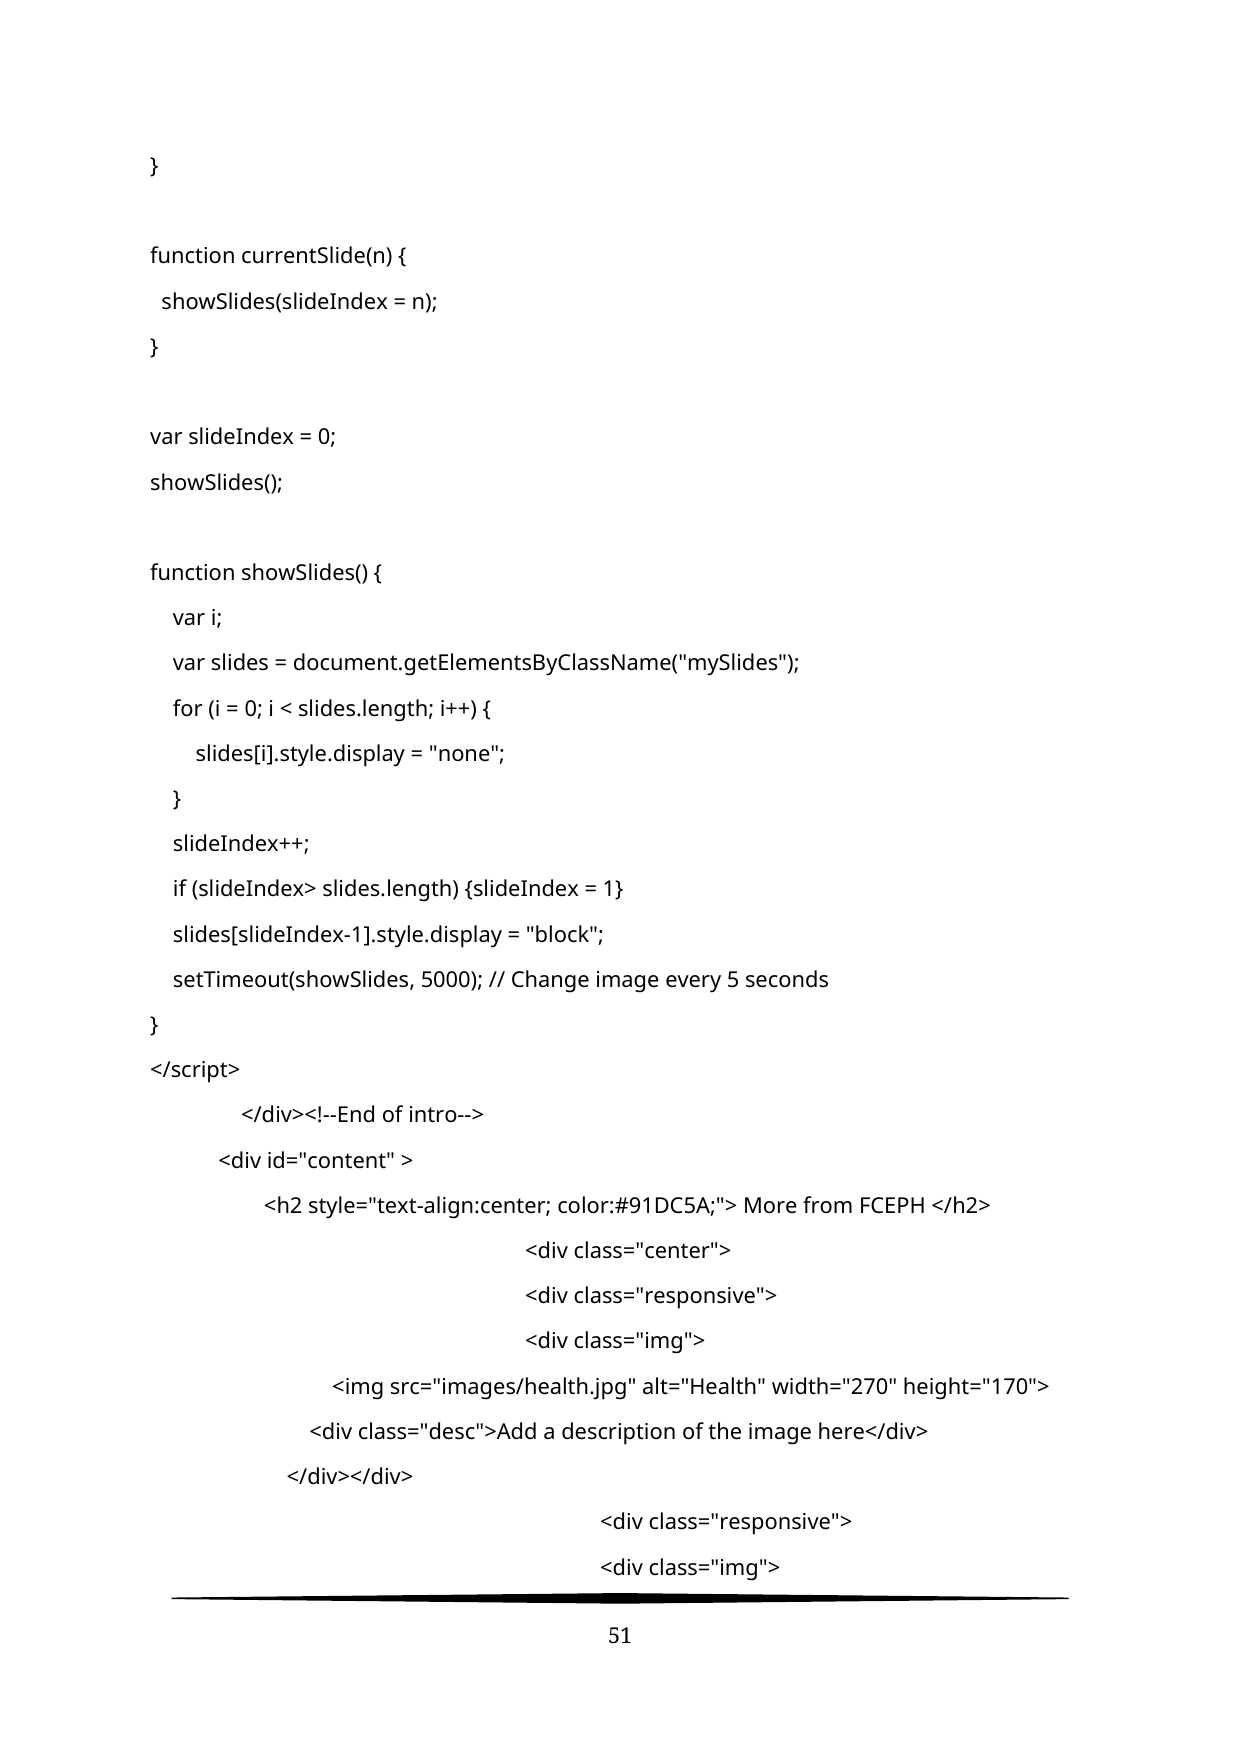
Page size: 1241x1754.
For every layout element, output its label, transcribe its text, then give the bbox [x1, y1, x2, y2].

text } [150, 1009, 1090, 1039]
text var slideIndex = 0; [150, 421, 1090, 451]
text } [150, 150, 1090, 180]
text showSlides(); [150, 466, 1090, 496]
text function showSlides() { [150, 557, 1090, 587]
text for (i = 0; i < slides.length; i++) { [150, 692, 1090, 722]
text } [150, 783, 1090, 813]
text <div class="img"> [150, 1325, 1090, 1355]
text <img src="images/health.jpg" alt="Health" width="270" height="170"> [150, 1371, 1090, 1400]
text </div><!--End of intro--> [150, 1099, 1090, 1129]
text var i; [150, 602, 1090, 632]
text } [150, 331, 1090, 361]
text showSlides(slideIndex = n); [150, 286, 1090, 315]
text <div id="content" > [150, 1144, 1090, 1174]
text var slides = document.getElementsByClassName("mySlides"); [150, 647, 1090, 677]
text </script> [150, 1054, 1090, 1084]
text if (slideIndex> slides.length) {slideIndex = 1} [150, 873, 1090, 903]
text function currentSlide(n) { [150, 240, 1090, 270]
text <div class="center"> [150, 1235, 1090, 1265]
text slideIndex++; [150, 828, 1090, 858]
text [150, 1416, 1090, 1446]
text <h2 style="text-align:center; color:#91DC5A;"> More from FCEPH </h2> [150, 1190, 1090, 1219]
text setTimeout(showSlides, 5000); // Change image every 5 seconds [150, 964, 1090, 993]
text slides[i].style.display = "none"; [150, 738, 1090, 767]
text <div class="responsive"> [150, 1506, 1090, 1536]
text <div class="img"> [150, 1551, 1090, 1581]
text slides[slideIndex-1].style.display = "block"; [150, 918, 1090, 948]
text </div></div> [150, 1461, 1090, 1491]
text <div class="responsive"> [150, 1280, 1090, 1310]
